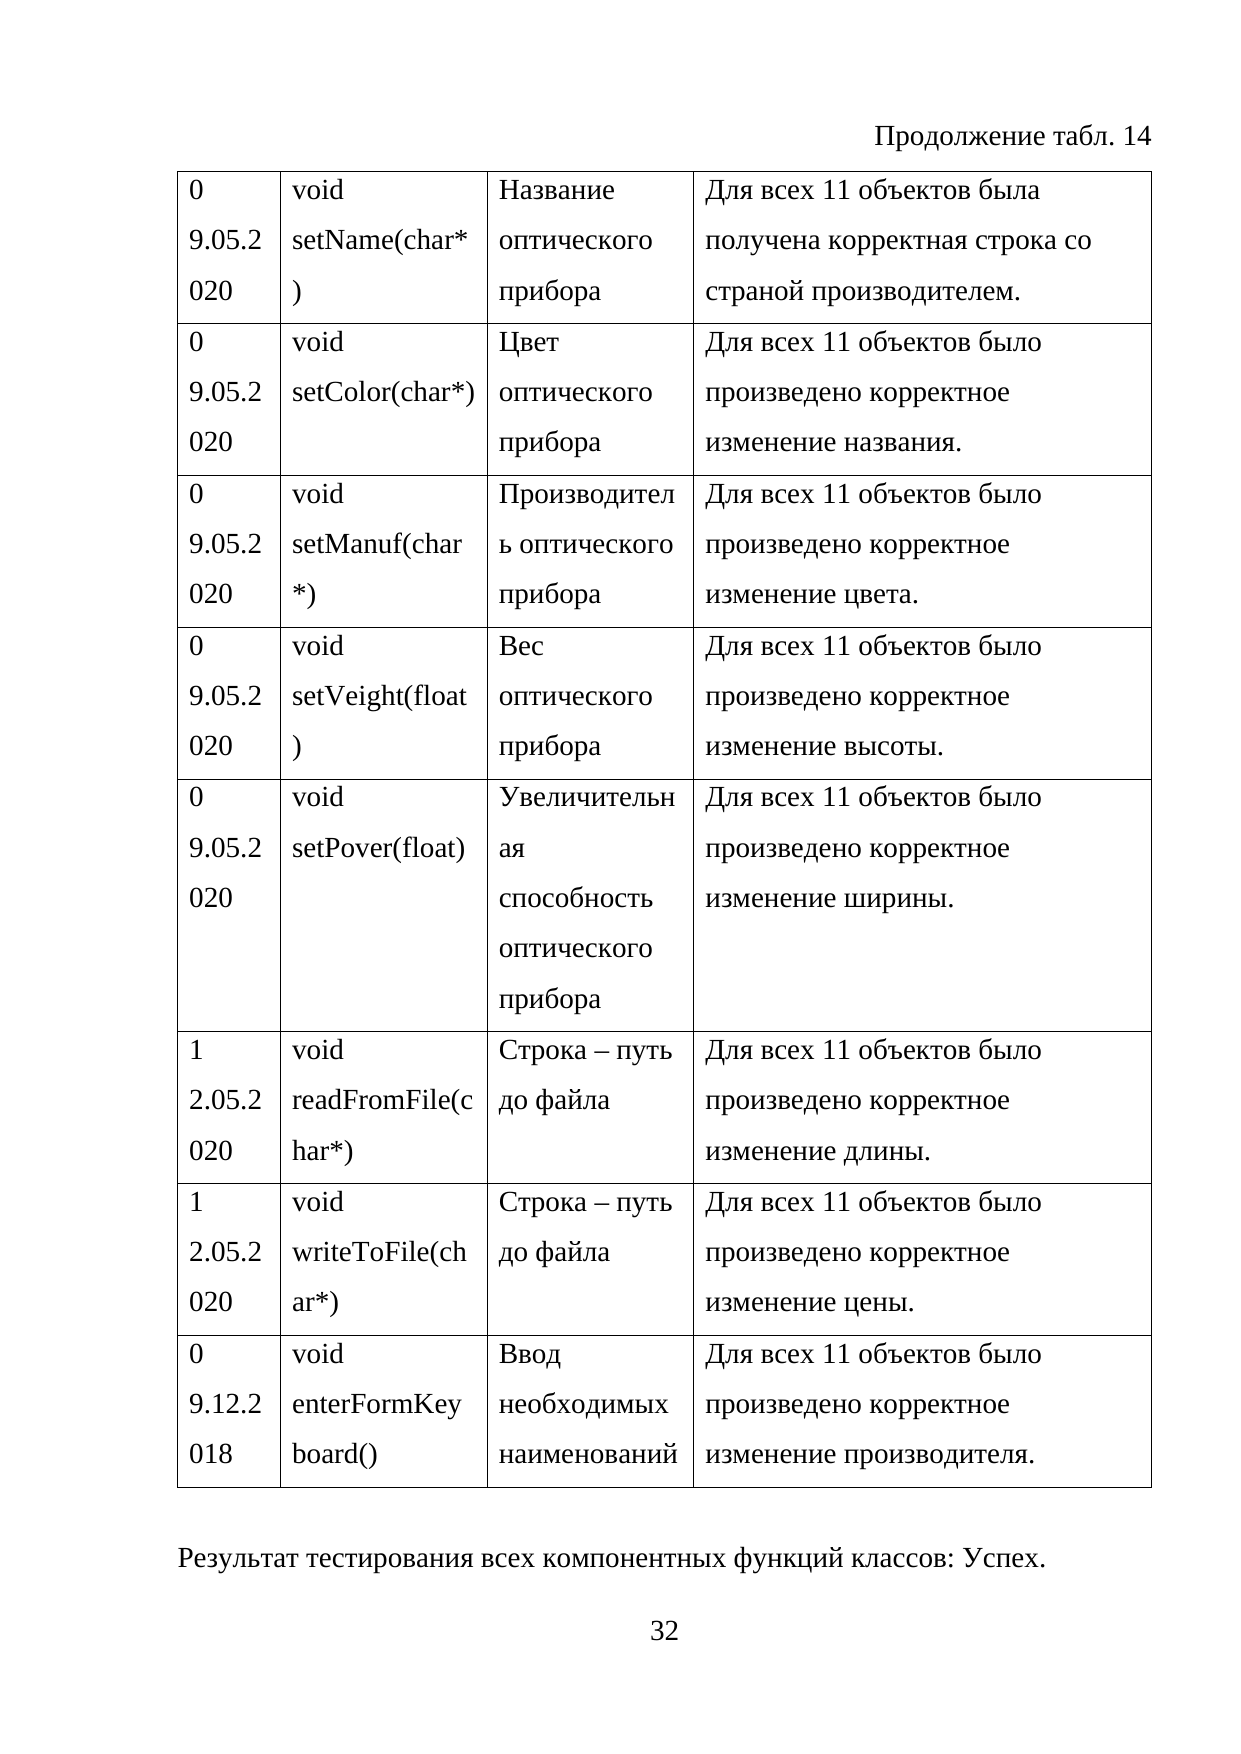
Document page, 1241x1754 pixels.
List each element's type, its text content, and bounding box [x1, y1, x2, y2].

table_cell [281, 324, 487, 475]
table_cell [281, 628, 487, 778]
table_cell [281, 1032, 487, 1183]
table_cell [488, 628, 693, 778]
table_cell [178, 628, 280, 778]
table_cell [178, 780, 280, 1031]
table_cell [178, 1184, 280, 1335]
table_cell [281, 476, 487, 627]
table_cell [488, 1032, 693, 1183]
text Результат тестирования всех компонентных функций классов: Успех. [177, 1540, 1152, 1574]
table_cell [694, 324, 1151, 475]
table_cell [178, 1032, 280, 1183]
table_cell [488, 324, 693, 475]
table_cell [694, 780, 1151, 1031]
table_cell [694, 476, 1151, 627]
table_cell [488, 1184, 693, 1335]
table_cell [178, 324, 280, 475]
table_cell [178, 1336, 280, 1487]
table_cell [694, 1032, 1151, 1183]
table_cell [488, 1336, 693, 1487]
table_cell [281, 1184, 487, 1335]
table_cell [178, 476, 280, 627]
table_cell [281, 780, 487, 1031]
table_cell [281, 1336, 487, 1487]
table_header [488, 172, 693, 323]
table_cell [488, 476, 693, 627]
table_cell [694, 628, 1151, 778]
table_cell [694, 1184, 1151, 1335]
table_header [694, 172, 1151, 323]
text Продолжение табл. 14 [177, 118, 1152, 152]
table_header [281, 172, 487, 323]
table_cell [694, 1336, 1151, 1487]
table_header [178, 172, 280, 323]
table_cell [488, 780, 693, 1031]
